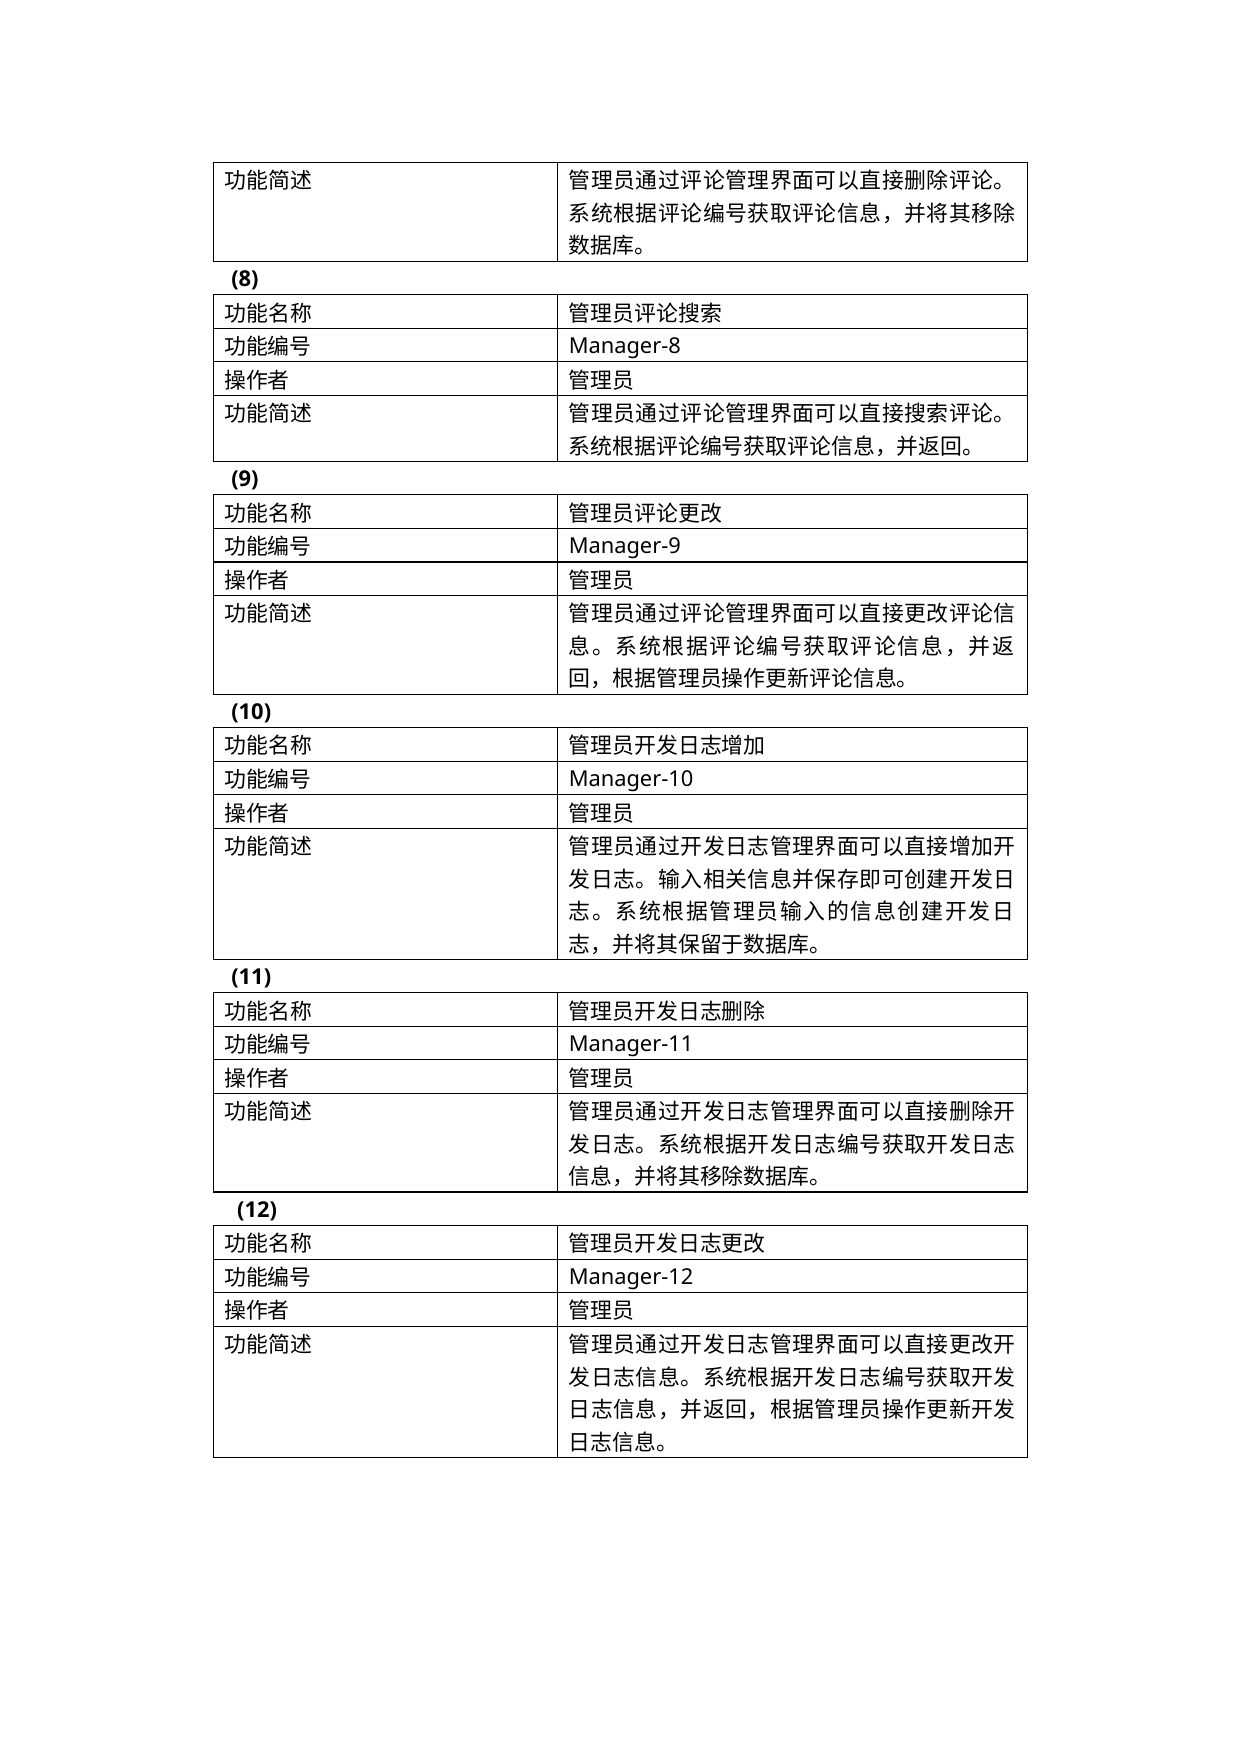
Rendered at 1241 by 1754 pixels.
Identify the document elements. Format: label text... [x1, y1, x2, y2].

table_cell 功能编号 [214, 329, 557, 361]
table_cell 操作者 [214, 563, 557, 595]
table_cell 管理员 [558, 1293, 1027, 1326]
table_header 管理员开发日志删除 [558, 993, 1027, 1026]
table_cell 管理员通过评论管理界面可以直接删除评论。系统根据评论编号获取评论信息，并将其移除数据库。 [558, 163, 1027, 261]
table_cell 管理员 [558, 362, 1027, 395]
table_header 管理员开发日志增加 [558, 728, 1027, 761]
table_cell 功能简述 [214, 1327, 557, 1457]
table_cell Manager-11 [558, 1027, 1027, 1059]
table_cell 功能简述 [214, 163, 557, 261]
list (8) [231, 262, 1053, 294]
table_cell 功能编号 [214, 1027, 557, 1059]
table_header 功能名称 [214, 993, 557, 1026]
table_cell Manager-10 [558, 762, 1027, 794]
table_cell 管理员通过评论管理界面可以直接搜索评论。系统根据评论编号获取评论信息，并返回。 [558, 396, 1027, 461]
list (9) [231, 462, 1053, 494]
list (12) [231, 1192, 1053, 1225]
list (11) [231, 960, 1053, 992]
table_header 功能名称 [214, 295, 557, 328]
table_cell 操作者 [214, 1293, 557, 1326]
table_cell 功能编号 [214, 529, 557, 561]
table_cell 功能简述 [214, 596, 557, 693]
table_cell 管理员 [558, 795, 1027, 828]
table_cell 管理员通过评论管理界面可以直接更改评论信息。系统根据评论编号获取评论信息，并返回，根据管理员操作更新评论信息。 [558, 596, 1027, 693]
table_cell 管理员通过开发日志管理界面可以直接增加开发日志。输入相关信息并保存即可创建开发日志。系统根据管理员输入的信息创建开发日志，并将其保留于数据库。 [558, 829, 1027, 959]
table_cell 操作者 [214, 362, 557, 395]
table_cell 操作者 [214, 1060, 557, 1093]
table_cell 管理员 [558, 563, 1027, 595]
table_header 功能名称 [214, 728, 557, 761]
table_cell 功能简述 [214, 396, 557, 461]
list (10) [231, 694, 1053, 727]
table_cell 管理员通过开发日志管理界面可以直接更改开发日志信息。系统根据开发日志编号获取开发日志信息，并返回，根据管理员操作更新开发日志信息。 [558, 1327, 1027, 1457]
table_cell Manager-9 [558, 529, 1027, 561]
table_cell Manager-8 [558, 329, 1027, 361]
table_header 管理员评论搜索 [558, 295, 1027, 328]
table_cell 功能编号 [214, 1260, 557, 1292]
table_header 管理员评论更改 [558, 495, 1027, 528]
table_cell 功能简述 [214, 829, 557, 959]
table_cell 管理员通过开发日志管理界面可以直接删除开发日志。系统根据开发日志编号获取开发日志信息，并将其移除数据库。 [558, 1094, 1027, 1191]
table_cell 管理员 [558, 1060, 1027, 1093]
table_cell 操作者 [214, 795, 557, 828]
table_cell 功能编号 [214, 762, 557, 794]
table_cell Manager-12 [558, 1260, 1027, 1292]
table_header 功能名称 [214, 495, 557, 528]
table_cell 功能简述 [214, 1094, 557, 1191]
table_header 功能名称 [214, 1226, 557, 1258]
table_header 管理员开发日志更改 [558, 1226, 1027, 1258]
